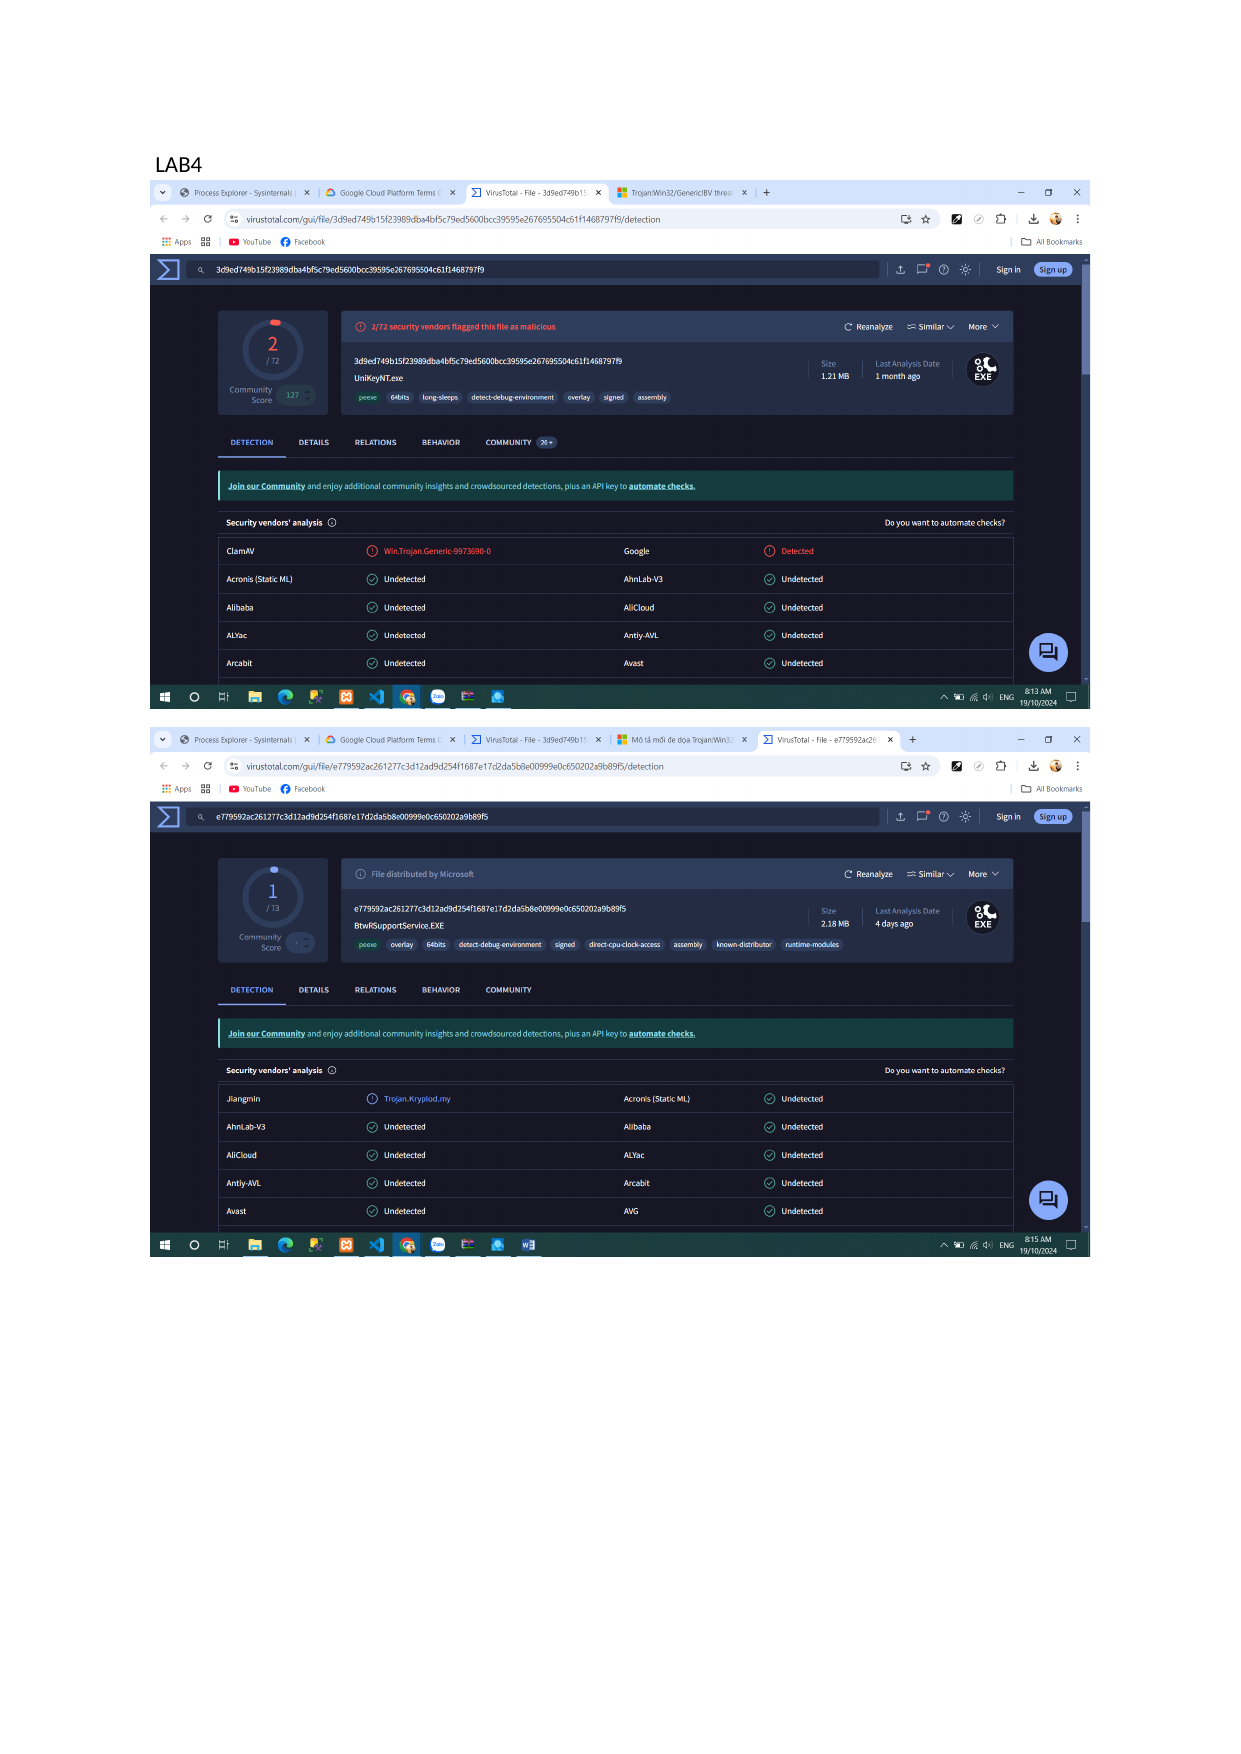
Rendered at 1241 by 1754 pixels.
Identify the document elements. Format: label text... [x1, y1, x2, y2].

text LAB4 [150, 150, 1090, 180]
picture [150, 180, 1091, 709]
picture [150, 727, 1091, 1257]
